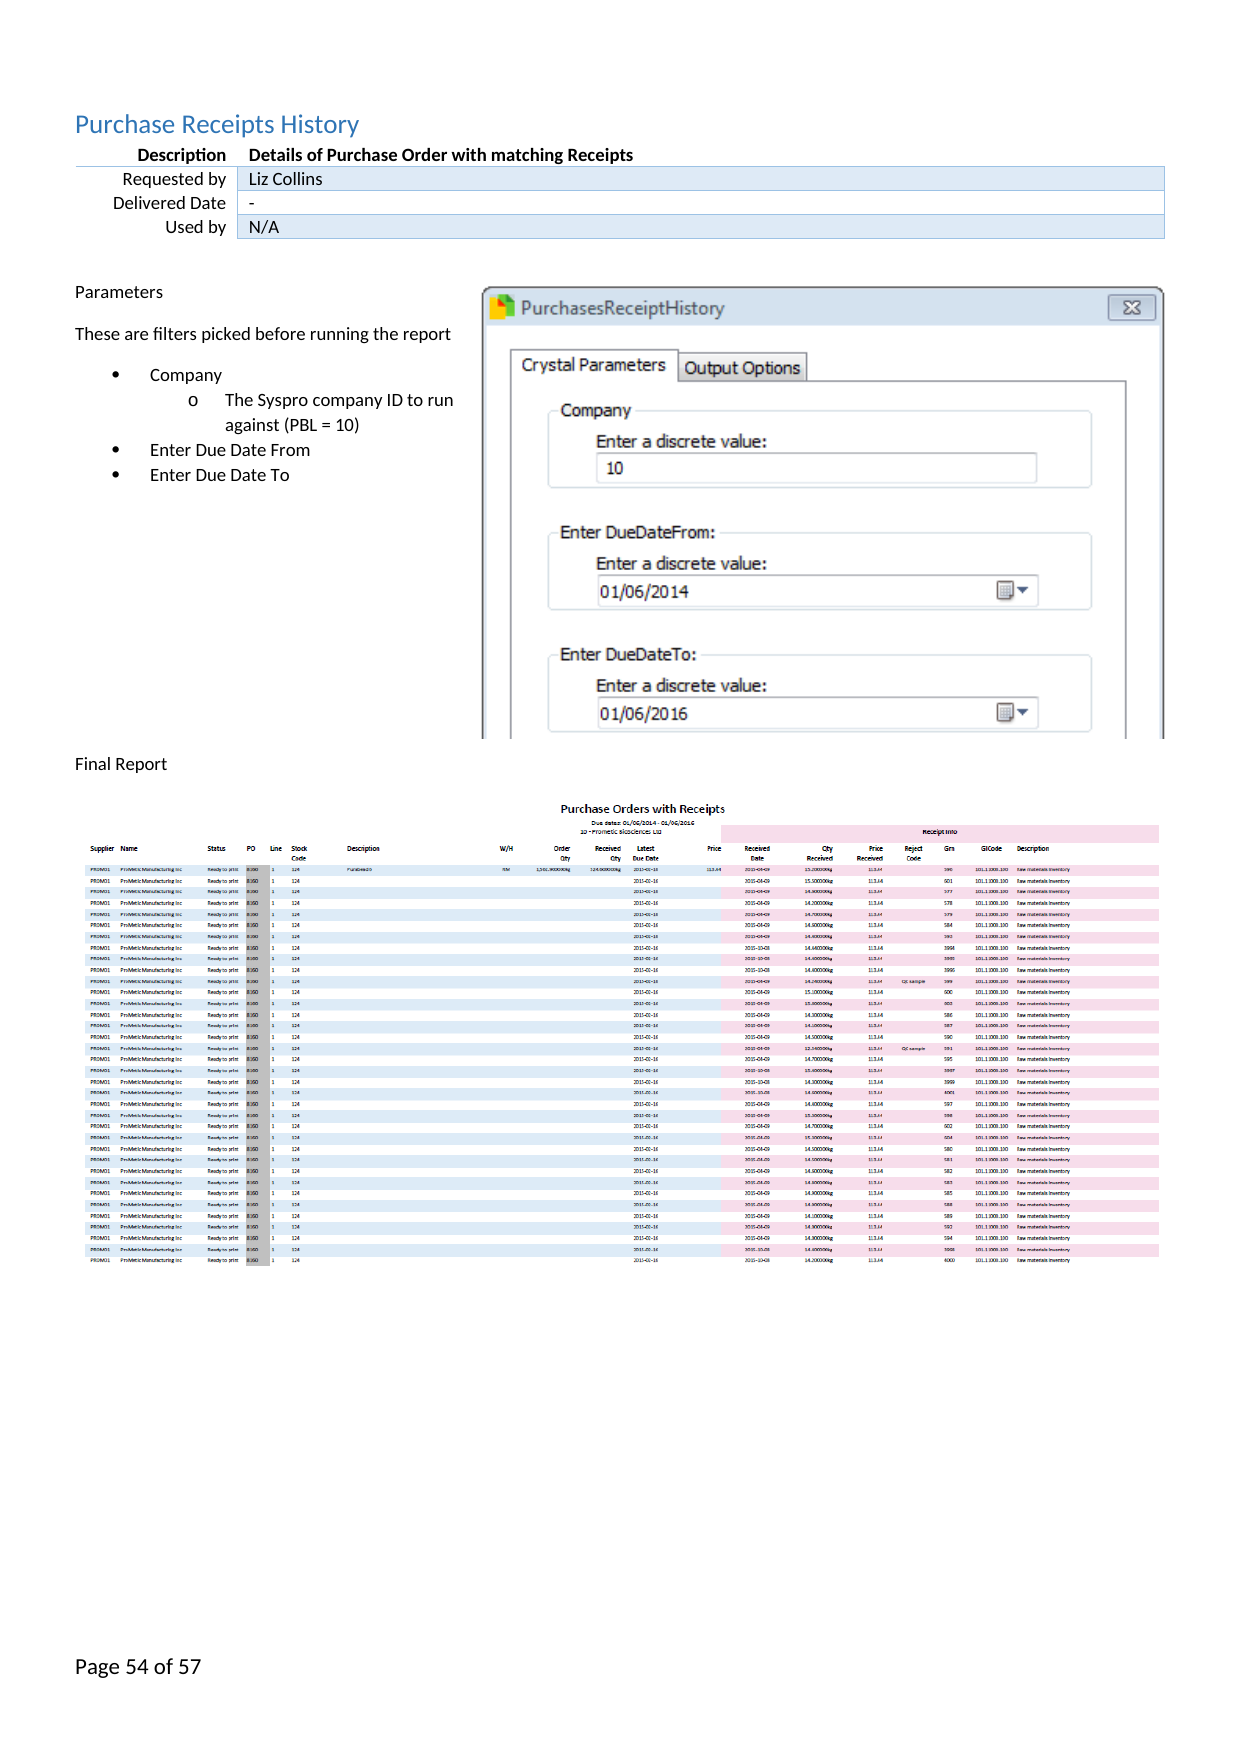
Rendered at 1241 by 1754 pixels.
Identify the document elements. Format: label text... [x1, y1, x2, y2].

text These are filters picked before running the report [75, 322, 479, 345]
table_cell Delivered Date [76, 190, 237, 214]
subtitle Purchase Receipts History [75, 108, 1165, 141]
text Final Report [75, 752, 1165, 775]
list Company [112, 363, 479, 386]
text Parameters [75, 280, 1165, 303]
list Enter Due Date From [112, 438, 479, 461]
table_cell Used by [76, 214, 237, 238]
table_cell Requested by [76, 167, 237, 190]
table_cell N/A [238, 215, 1164, 238]
table_header Details of Purchase Order with matching Receipts [238, 143, 1165, 166]
list Enter Due Date To [112, 463, 479, 486]
list The Syspro company ID to run against (PBL = 10) [187, 388, 479, 436]
table_cell - [238, 191, 1164, 214]
picture [479, 282, 1166, 739]
table_header Description [76, 143, 237, 166]
picture [75, 793, 1166, 1266]
table_cell Liz Collins [238, 167, 1164, 190]
